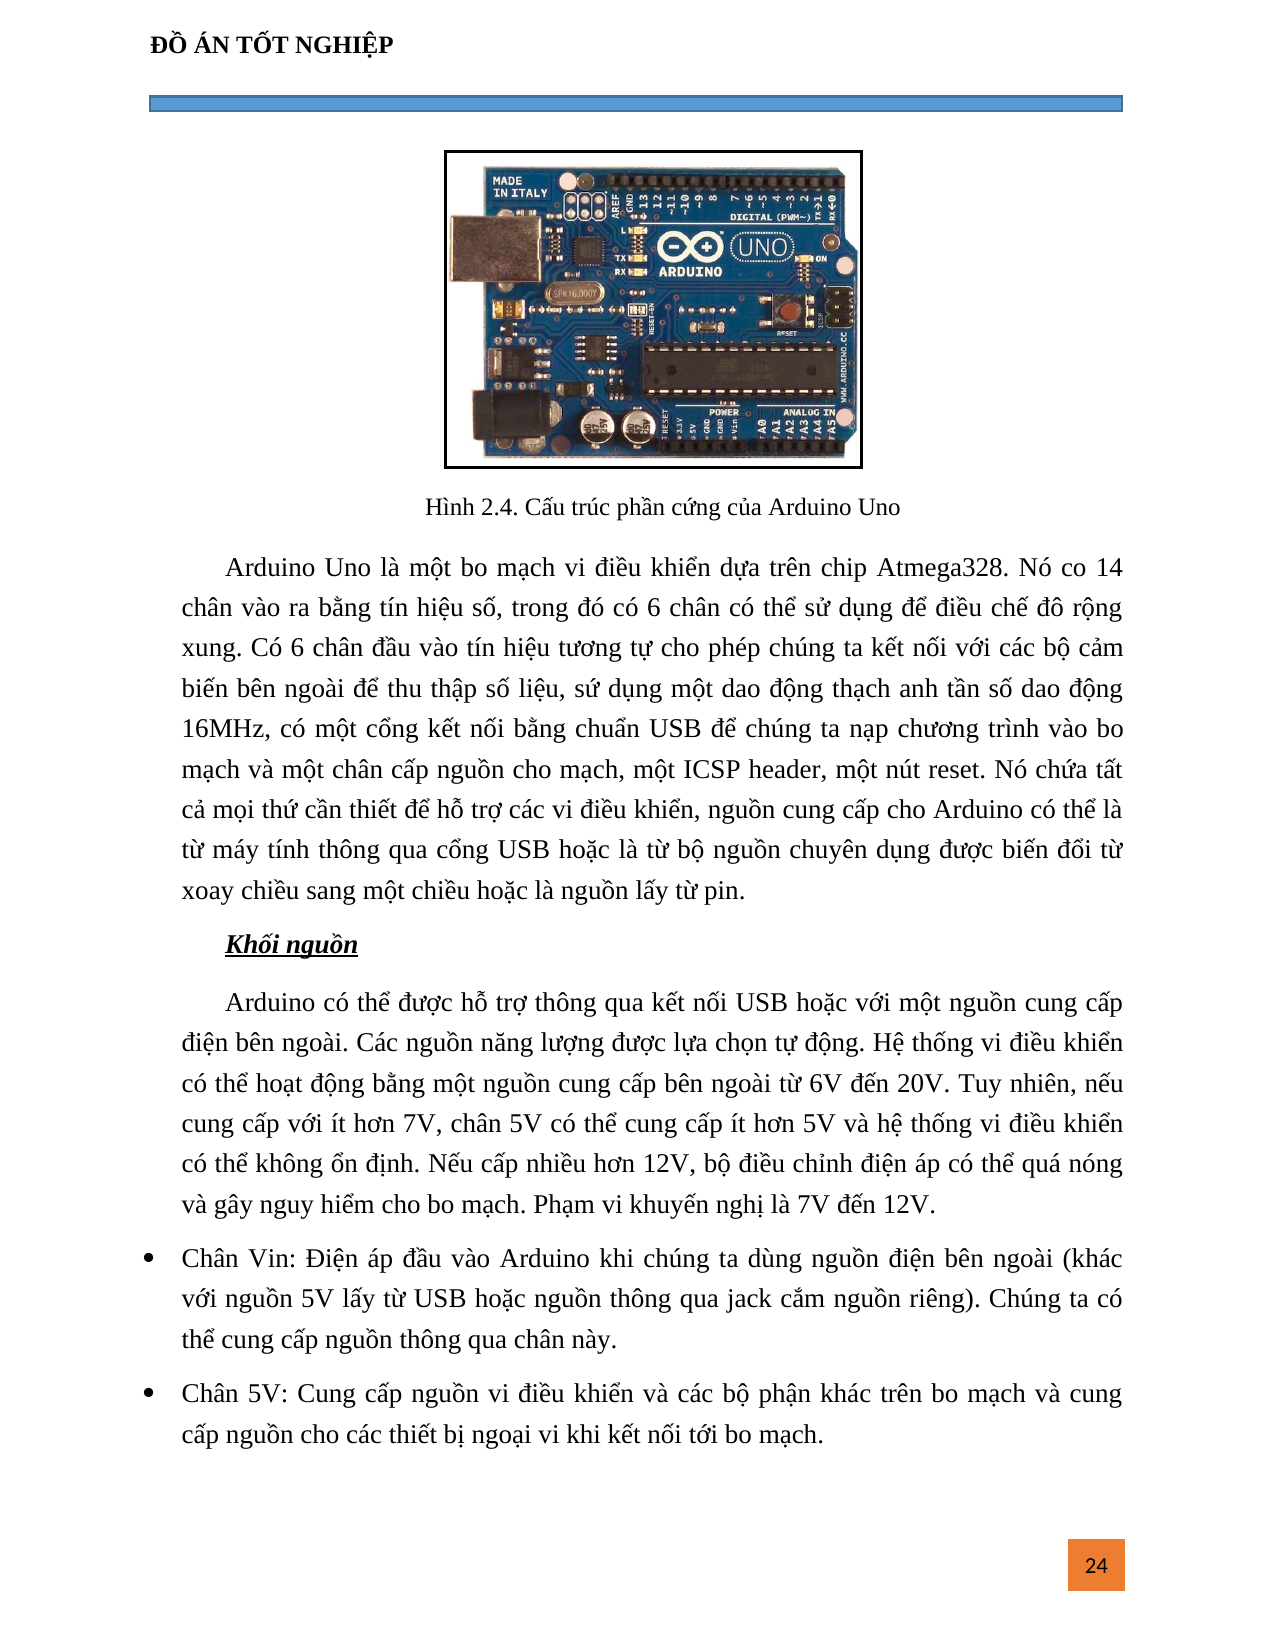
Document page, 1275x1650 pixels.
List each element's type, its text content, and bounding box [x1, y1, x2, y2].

text Arduino Uno là một bo mạch vi điều khiển dựa trên chip Atmega328. Nó co 14 chân vào ra bằng tín hiệu số, trong đó có 6 chân có thể sử dụng để điều chế đô rộng xung. Có 6 chân đầu vào tín hiệu tương tự cho phép chúng ta kết nối với các bộ cảm biến bên ngoài để thu thập số liệu, sứ dụng một dao động thạch anh tần số dao động 16MHz, có một cổng kết nối bằng chuẩn USB để chúng ta nạp chương trình vào bo mạch và một chân cấp nguồn cho mạch, một ICSP header, một nút reset. Nó chứa tất cả mọi thứ cần thiết để hỗ trợ các vi điều khiển, nguồn cung cấp cho Arduino có thể là từ máy tính thông qua cổng USB hoặc là từ bộ nguồn chuyên dụng được biến đổi từ xoay chiều sang một chiều hoặc là nguồn lấy từ pin. [181, 551, 1125, 905]
picture [447, 153, 860, 466]
list Chân Vin: Điện áp đầu vào Arduino khi chúng ta dùng nguồn điện bên ngoài (khác với nguồn 5V lấy từ USB hoặc nguồn thông qua jack cắm nguồn riêng). Chúng ta có thể cung cấp nguồn thông qua chân này. [144, 1242, 1125, 1354]
text Khối nguồn [181, 928, 1125, 959]
list Chân 5V: Cung cấp nguồn vi điều khiển và các bộ phận khác trên bo mạch và cung cấp nguồn cho các thiết bị ngoại vi khi kết nối tới bo mạch. [144, 1377, 1125, 1449]
text Hình 2.4. Cấu trúc phần cứng của Arduino Uno [181, 492, 1125, 521]
text Arduino có thể được hỗ trợ thông qua kết nối USB hoặc với một nguồn cung cấp điện bên ngoài. Các nguồn năng lượng được lựa chọn tự động. Hệ thống vi điều khiển có thể hoạt động bằng một nguồn cung cấp bên ngoài từ 6V đến 20V. Tuy nhiên, nếu cung cấp với ít hơn 7V, chân 5V có thể cung cấp ít hơn 5V và hệ thống vi điều khiển có thể không ổn định. Nếu cấp nhiều hơn 12V, bộ điều chỉnh điện áp có thể quá nóng và gây nguy hiểm cho bo mạch. Phạm vi khuyến nghị là 7V đến 12V. [181, 986, 1125, 1219]
